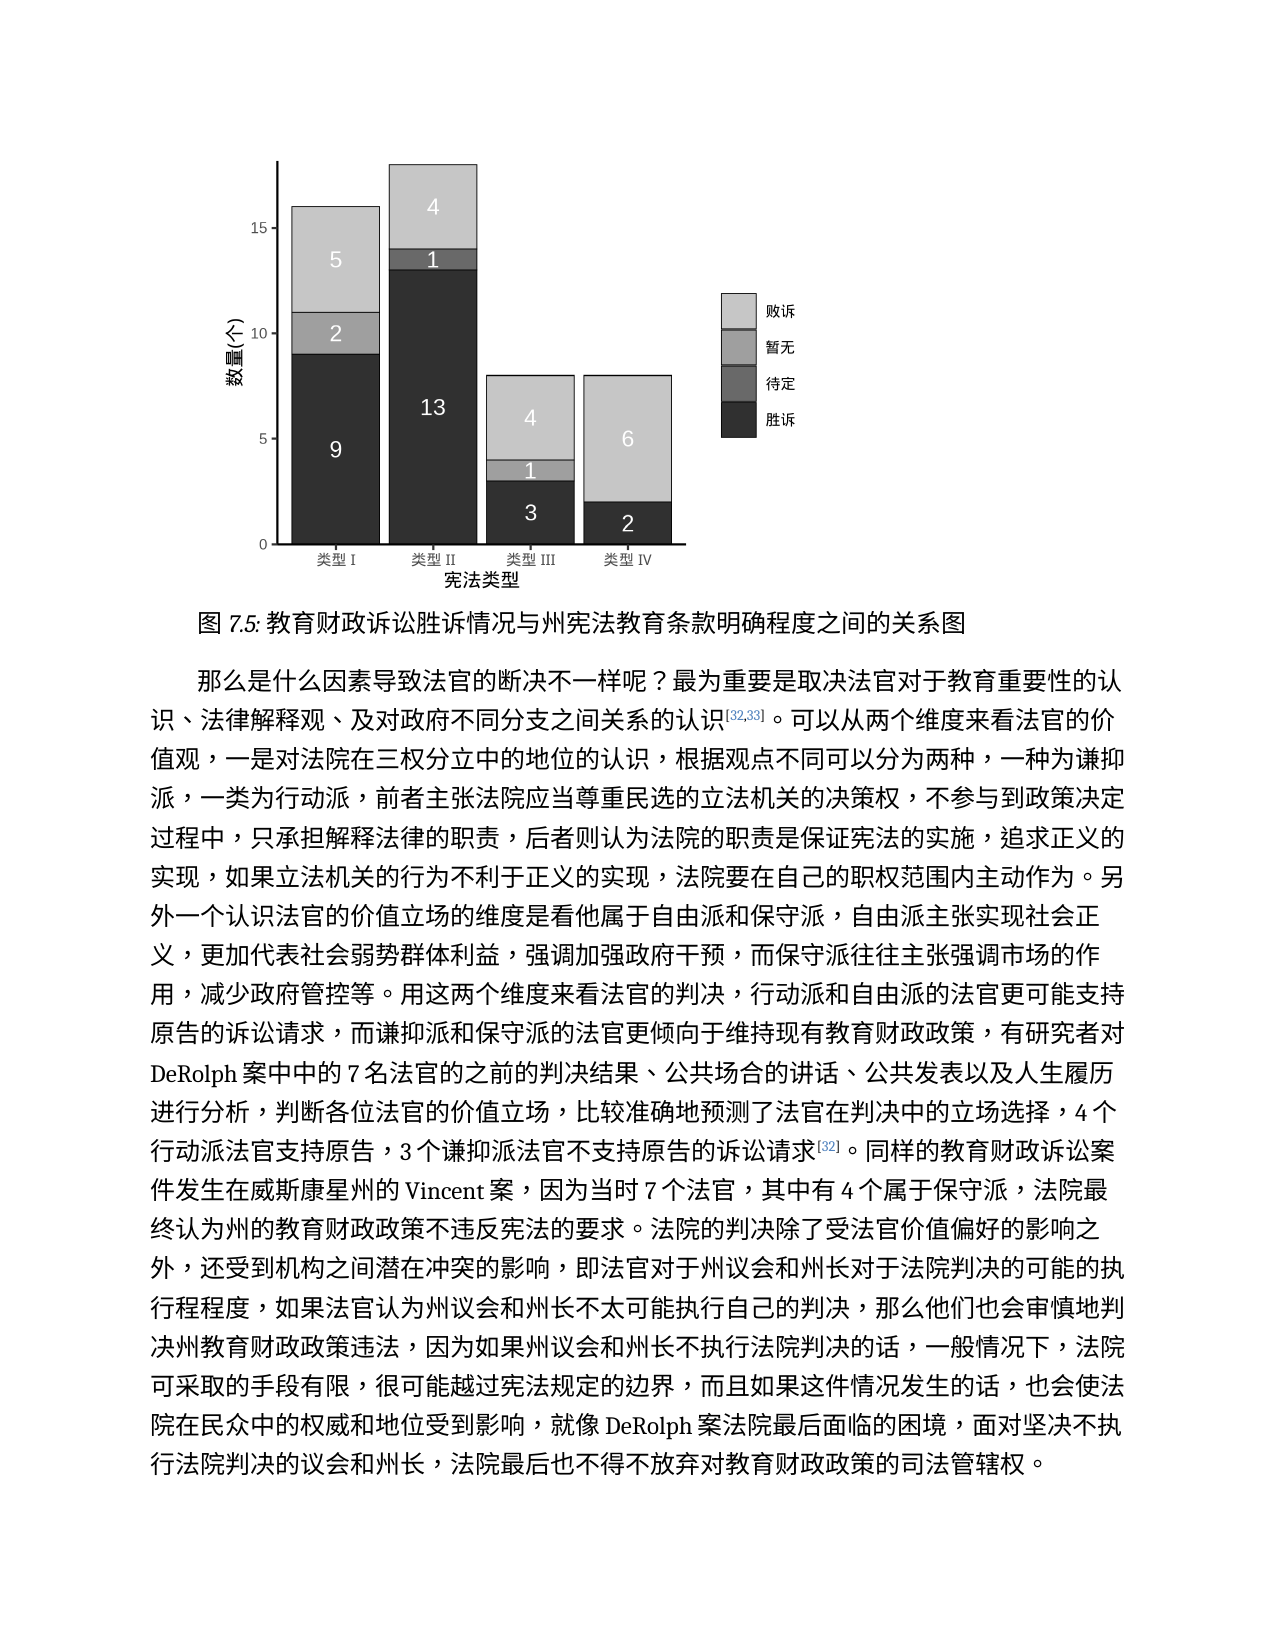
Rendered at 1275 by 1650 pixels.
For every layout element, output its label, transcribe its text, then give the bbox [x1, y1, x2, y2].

text 那么是什么因素导致法官的断决不一样呢？最为重要是取决法官对于教育重要性的认识、法律解释观、及对政府不同分支之间关系的认识[32,33]。可以从两个维度来看法官的价值观，一是对法院在三权分立中的地位的认识，根据观点不同可以分为两种，一种为谦抑派，一类为行动派，前者主张法院应当尊重民选的立法机关的决策权，不参与到政策决定过程中，只承担解释法律的职责，后者则认为法院的职责是保证宪法的实施，追求正义的实现，如果立法机关的行为不利于正义的实现，法院要在自己的职权范围内主动作为。另外一个认识法官的价值立场的维度是看他属于自由派和保守派，自由派主张实现社会正义，更加代表社会弱势群体利益，强调加强政府干预，而保守派往往主张强调市场的作用，减少政府管控等。用这两个维度来看法官的判决，行动派和自由派的法官更可能支持原告的诉讼请求，而谦抑派和保守派的法官更倾向于维持现有教育财政政策，有研究者对DeRolph案中中的7名法官的之前的判决结果、公共场合的讲话、公共发表以及人生履历进行分析，判断各位法官的价值立场，比较准确地预测了法官在判决中的立场选择，4个行动派法官支持原告，3个谦抑派法官不支持原告的诉讼请求[32]。同样的教育财政诉讼案件发生在威斯康星州的Vincent案，因为当时7个法官，其中有4个属于保守派，法院最终认为州的教育财政政策不违反宪法的要求。法院的判决除了受法官价值偏好的影响之外，还受到机构之间潜在冲突的影响，即法官对于州议会和州长对于法院判决的可能的执行程程度，如果法官认为州议会和州长不太可能执行自己的判决，那么他们也会审慎地判决州教育财政政策违法，因为如果州议会和州长不执行法院判决的话，一般情况下，法院可采取的手段有限，很可能越过宪法规定的边界，而且如果这件情况发生的话，也会使法院在民众中的权威和地位受到影响，就像DeRolph案法院最后面临的困境，面对坚决不执行法院判决的议会和州长，法院最后也不得不放弃对教育财政政策的司法管辖权。 [150, 664, 1125, 1481]
picture [216, 150, 819, 602]
text 图 7.5: 教育财政诉讼胜诉情况与州宪法教育条款明确程度之间的关系图 [150, 606, 1125, 640]
